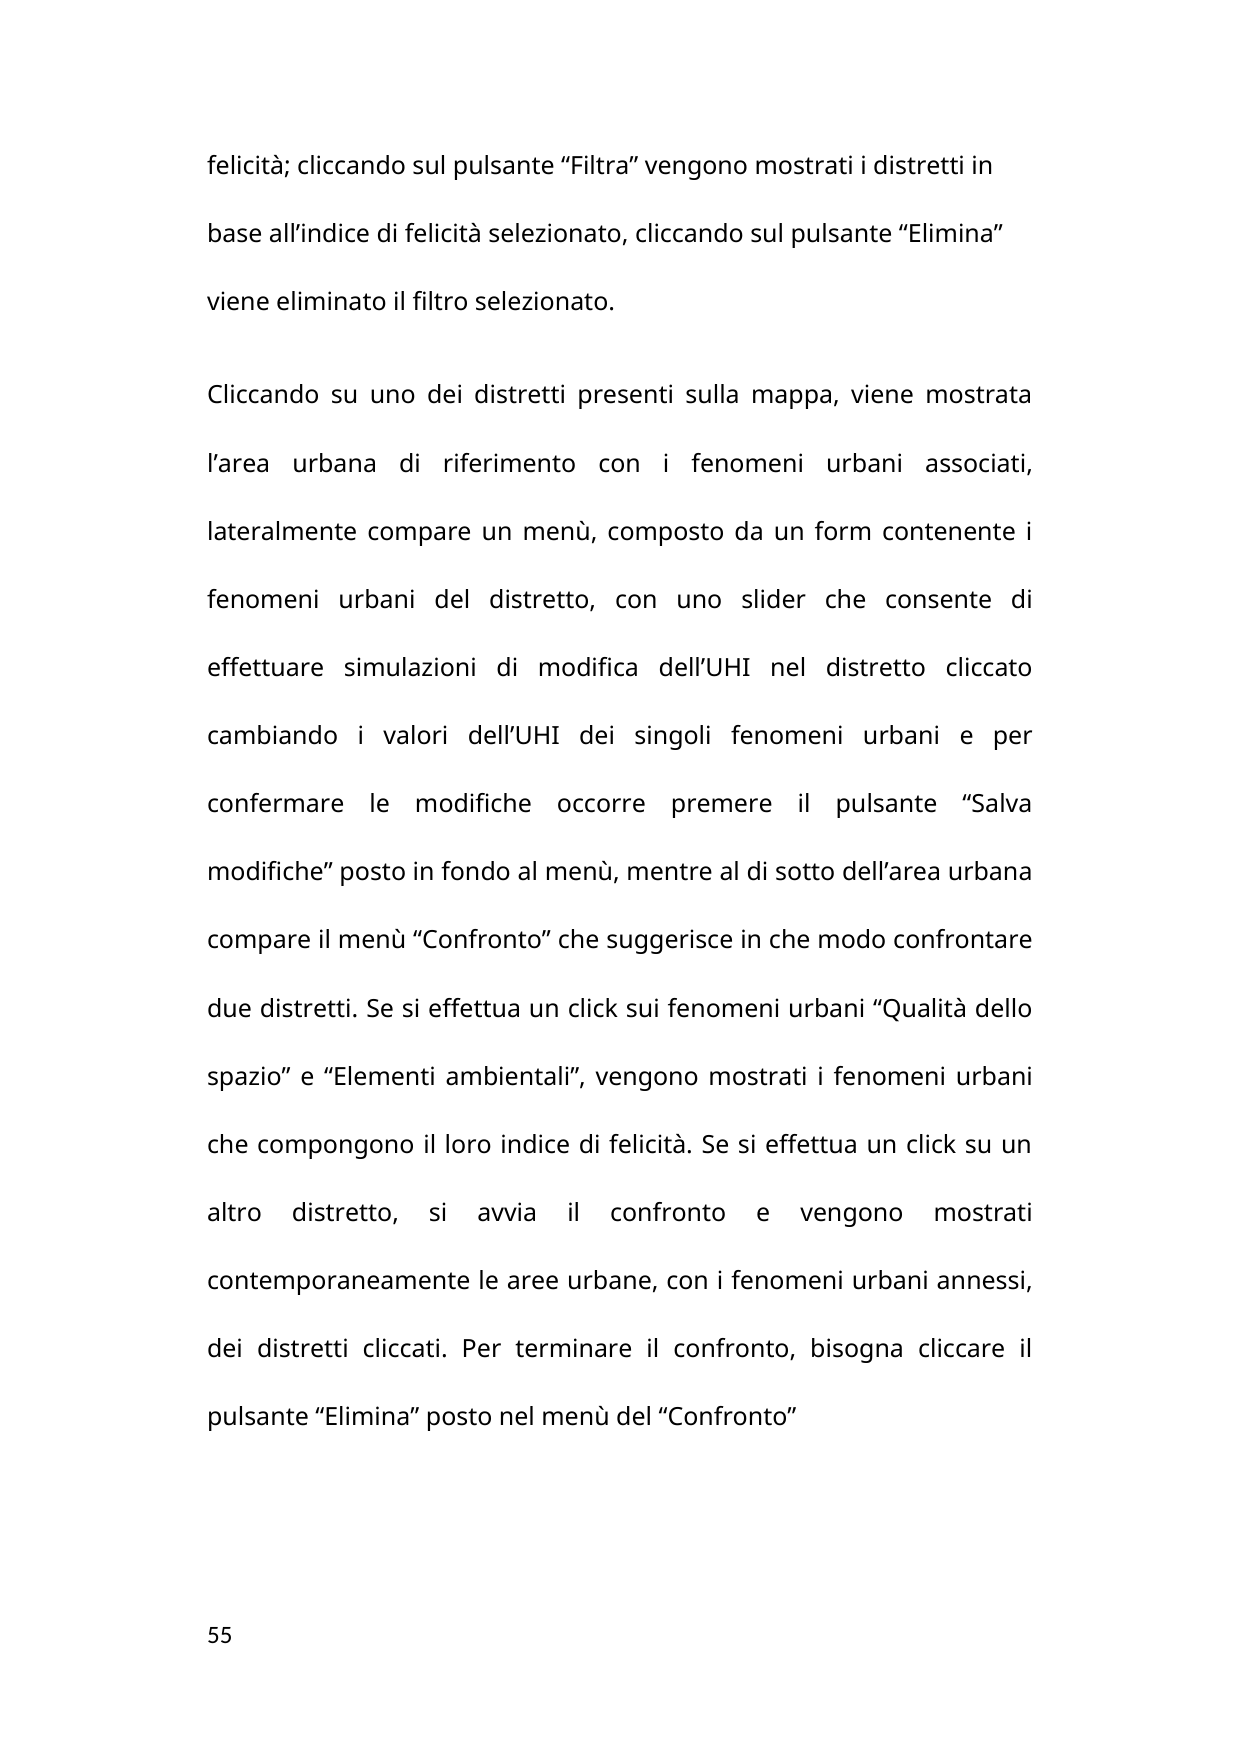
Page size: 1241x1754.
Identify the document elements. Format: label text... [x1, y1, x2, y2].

text Cliccando su uno dei distretti presenti sulla mappa, viene mostrata l’area urbana di riferimento con i fenomeni urbani associati, lateralmente compare un menù, composto da un form contenente i fenomeni urbani del distretto, con uno slider che consente di effettuare simulazioni di modifica dell’UHI nel distretto cliccato cambiando i valori dell’UHI dei singoli fenomeni urbani e per confermare le modifiche occorre premere il pulsante “Salva modifiche” posto in fondo al menù, mentre al di sotto dell’area urbana compare il menù “Confronto” che suggerisce in che modo confrontare due distretti. Se si effettua un click sui fenomeni urbani “Qualità dello spazio” e “Elementi ambientali”, vengono mostrati i fenomeni urbani che compongono il loro indice di felicità. Se si effettua un click su un altro distretto, si avvia il confronto e vengono mostrati contemporaneamente le aree urbane, con i fenomeni urbani annessi, dei distretti cliccati. Per terminare il confronto, bisogna cliccare il pulsante “Elimina” posto nel menù del “Confronto” [207, 377, 1033, 1433]
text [207, 148, 1033, 318]
